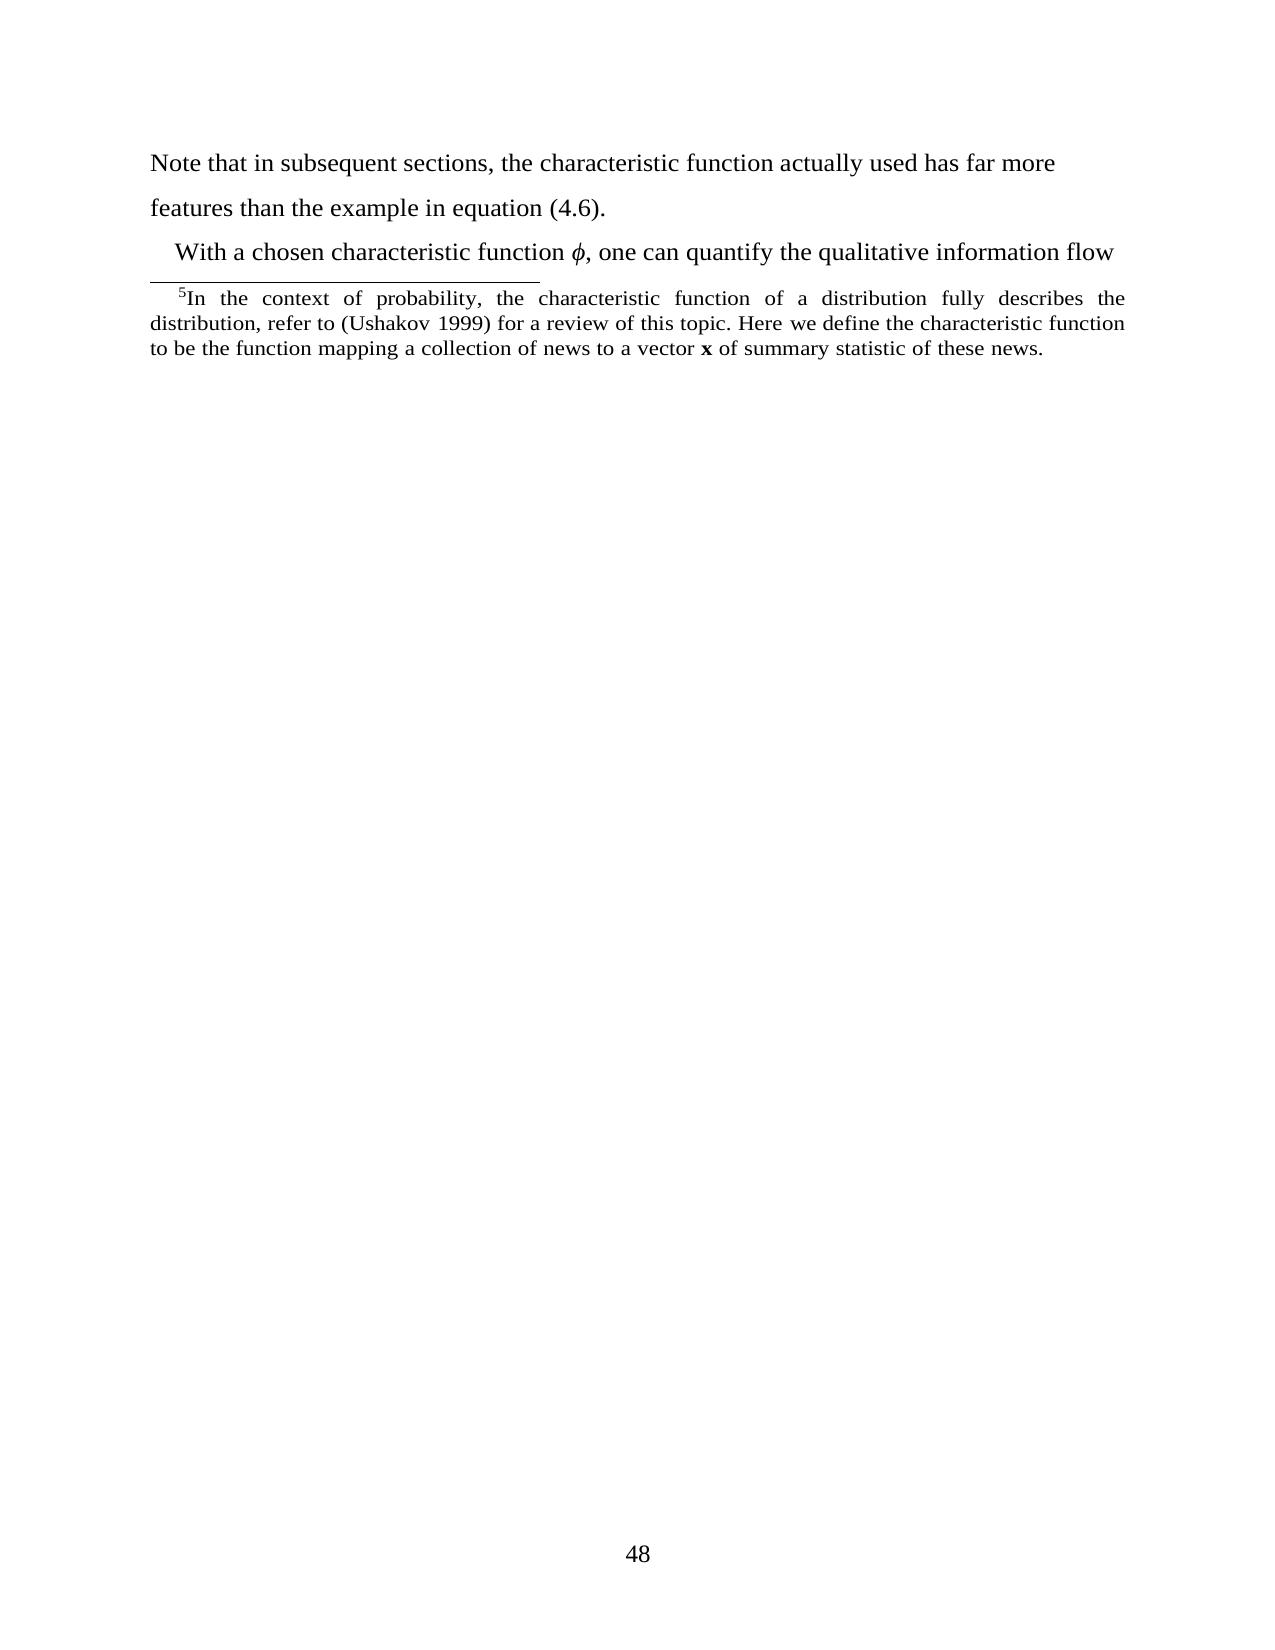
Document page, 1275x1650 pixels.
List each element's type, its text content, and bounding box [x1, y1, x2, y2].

text 5In the context of probability, the characteristic function of a distribution fully describes the distribution, refer to (Ushakov 1999) for a review of this topic. Here we define the characteristic function to be the function mapping a collection of news to a vector x of summary statistic of these news. [150, 278, 1125, 359]
text With a chosen characteristic function ϕ, one can quantify the qualitative information flow [174, 237, 1244, 266]
text Note that in subsequent sections, the characteristic function actually used has far more features than the example in equation (4.6). [150, 148, 1121, 221]
